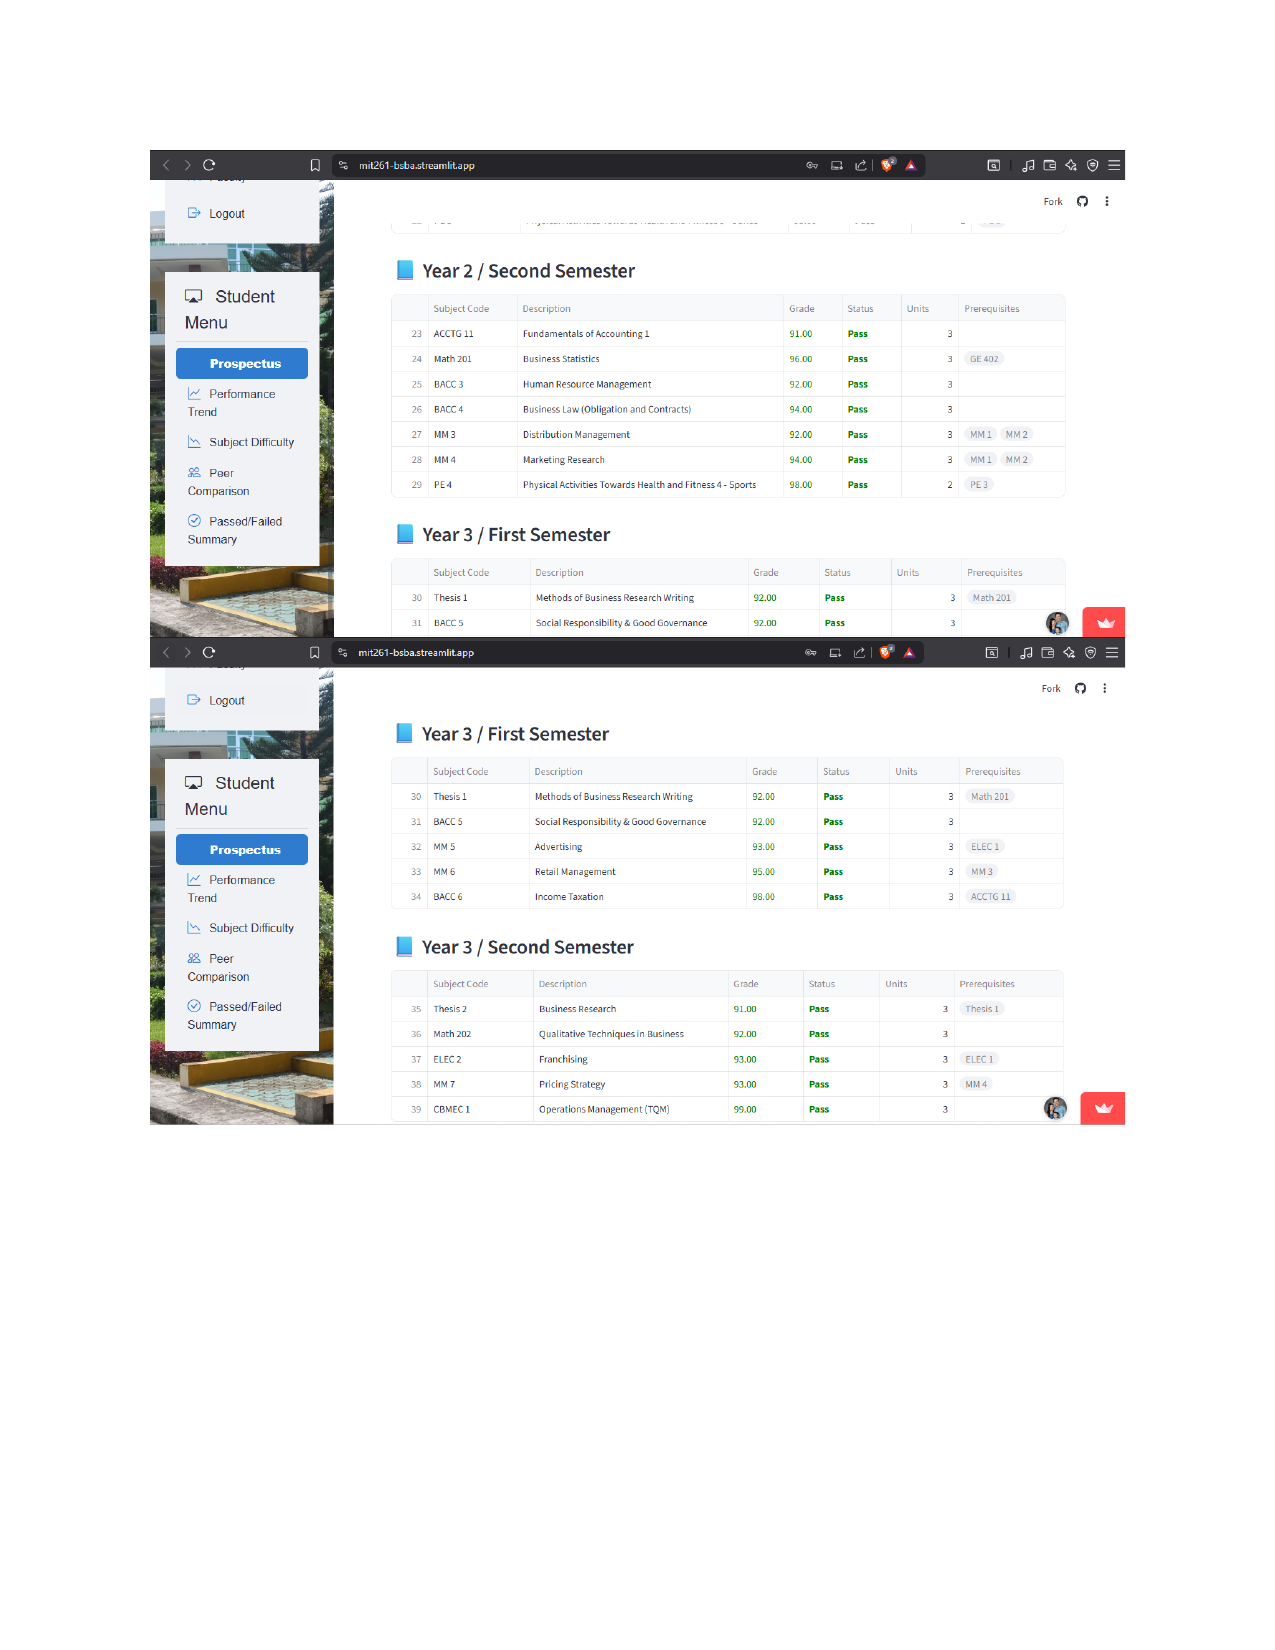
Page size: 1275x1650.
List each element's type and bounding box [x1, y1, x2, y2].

picture [150, 150, 1125, 1125]
